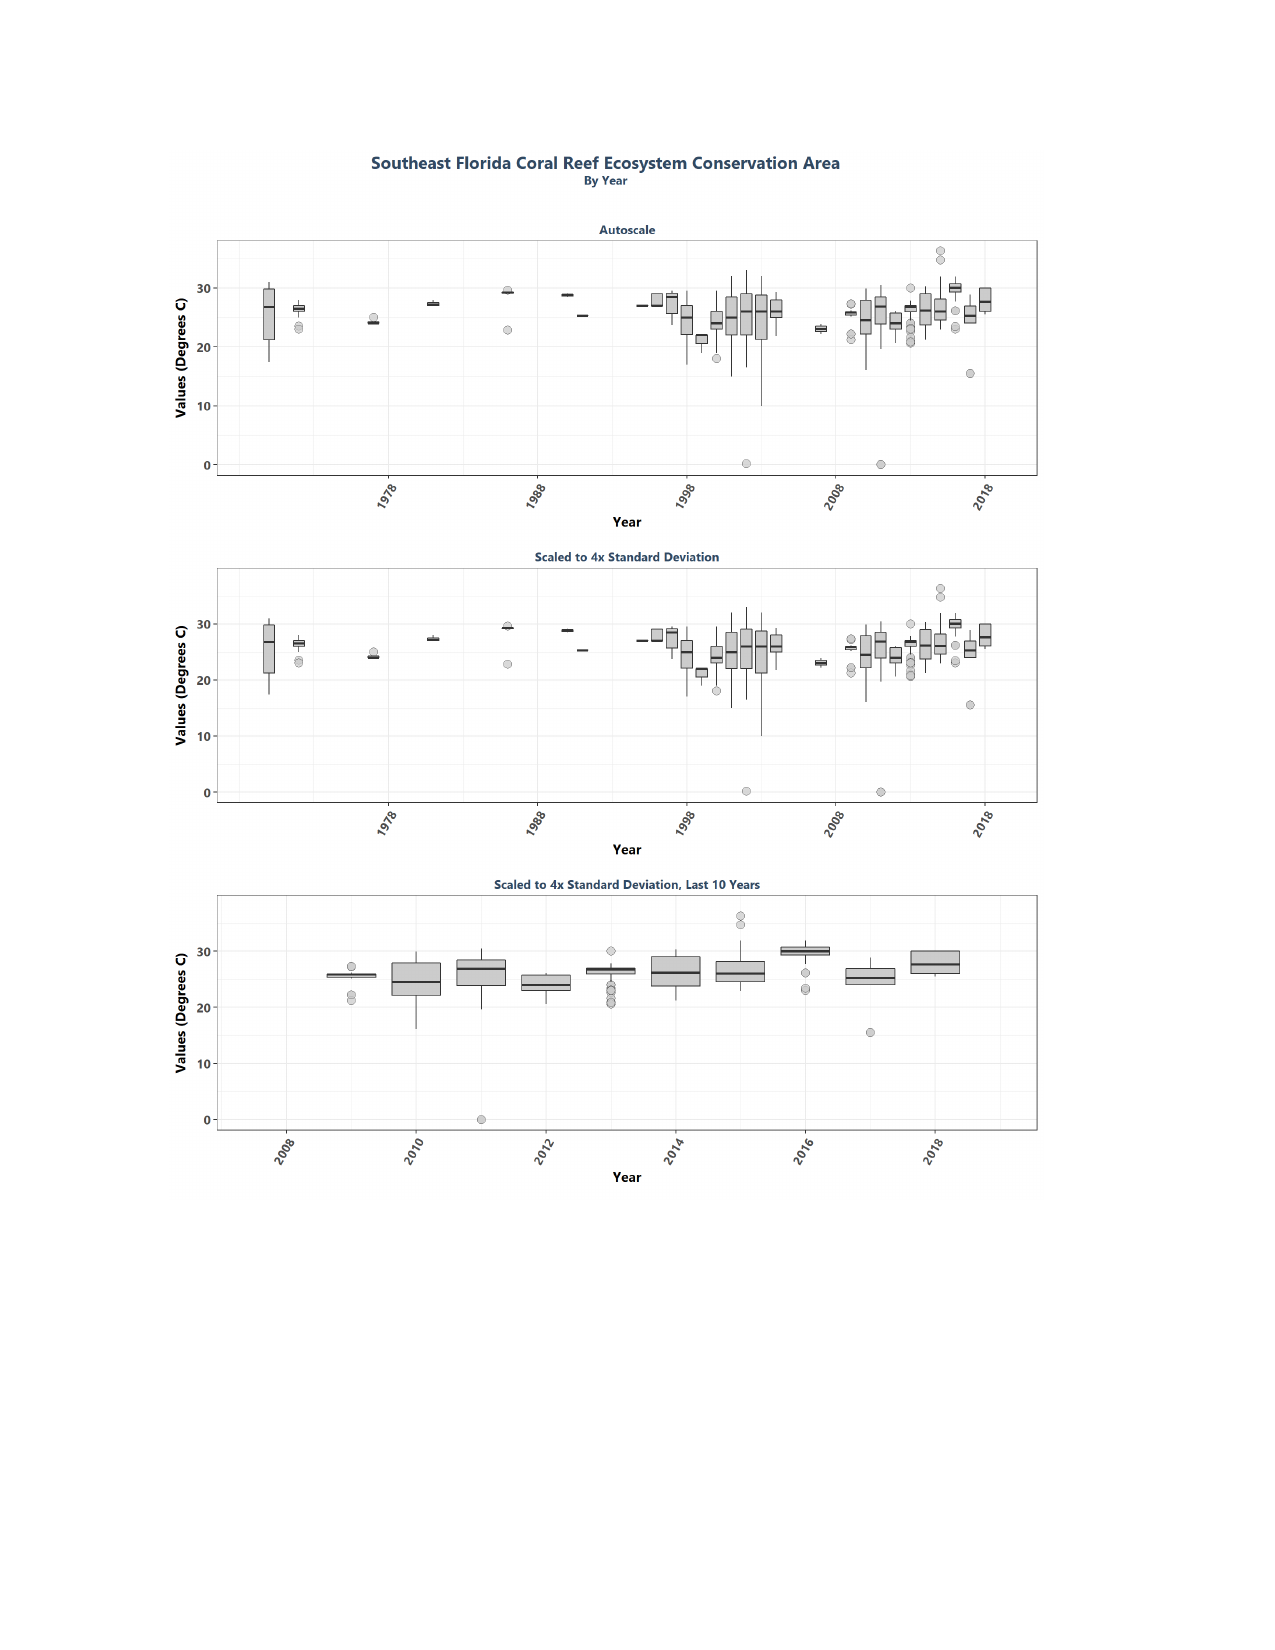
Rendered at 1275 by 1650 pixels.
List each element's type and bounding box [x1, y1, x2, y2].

picture [168, 150, 1044, 1200]
